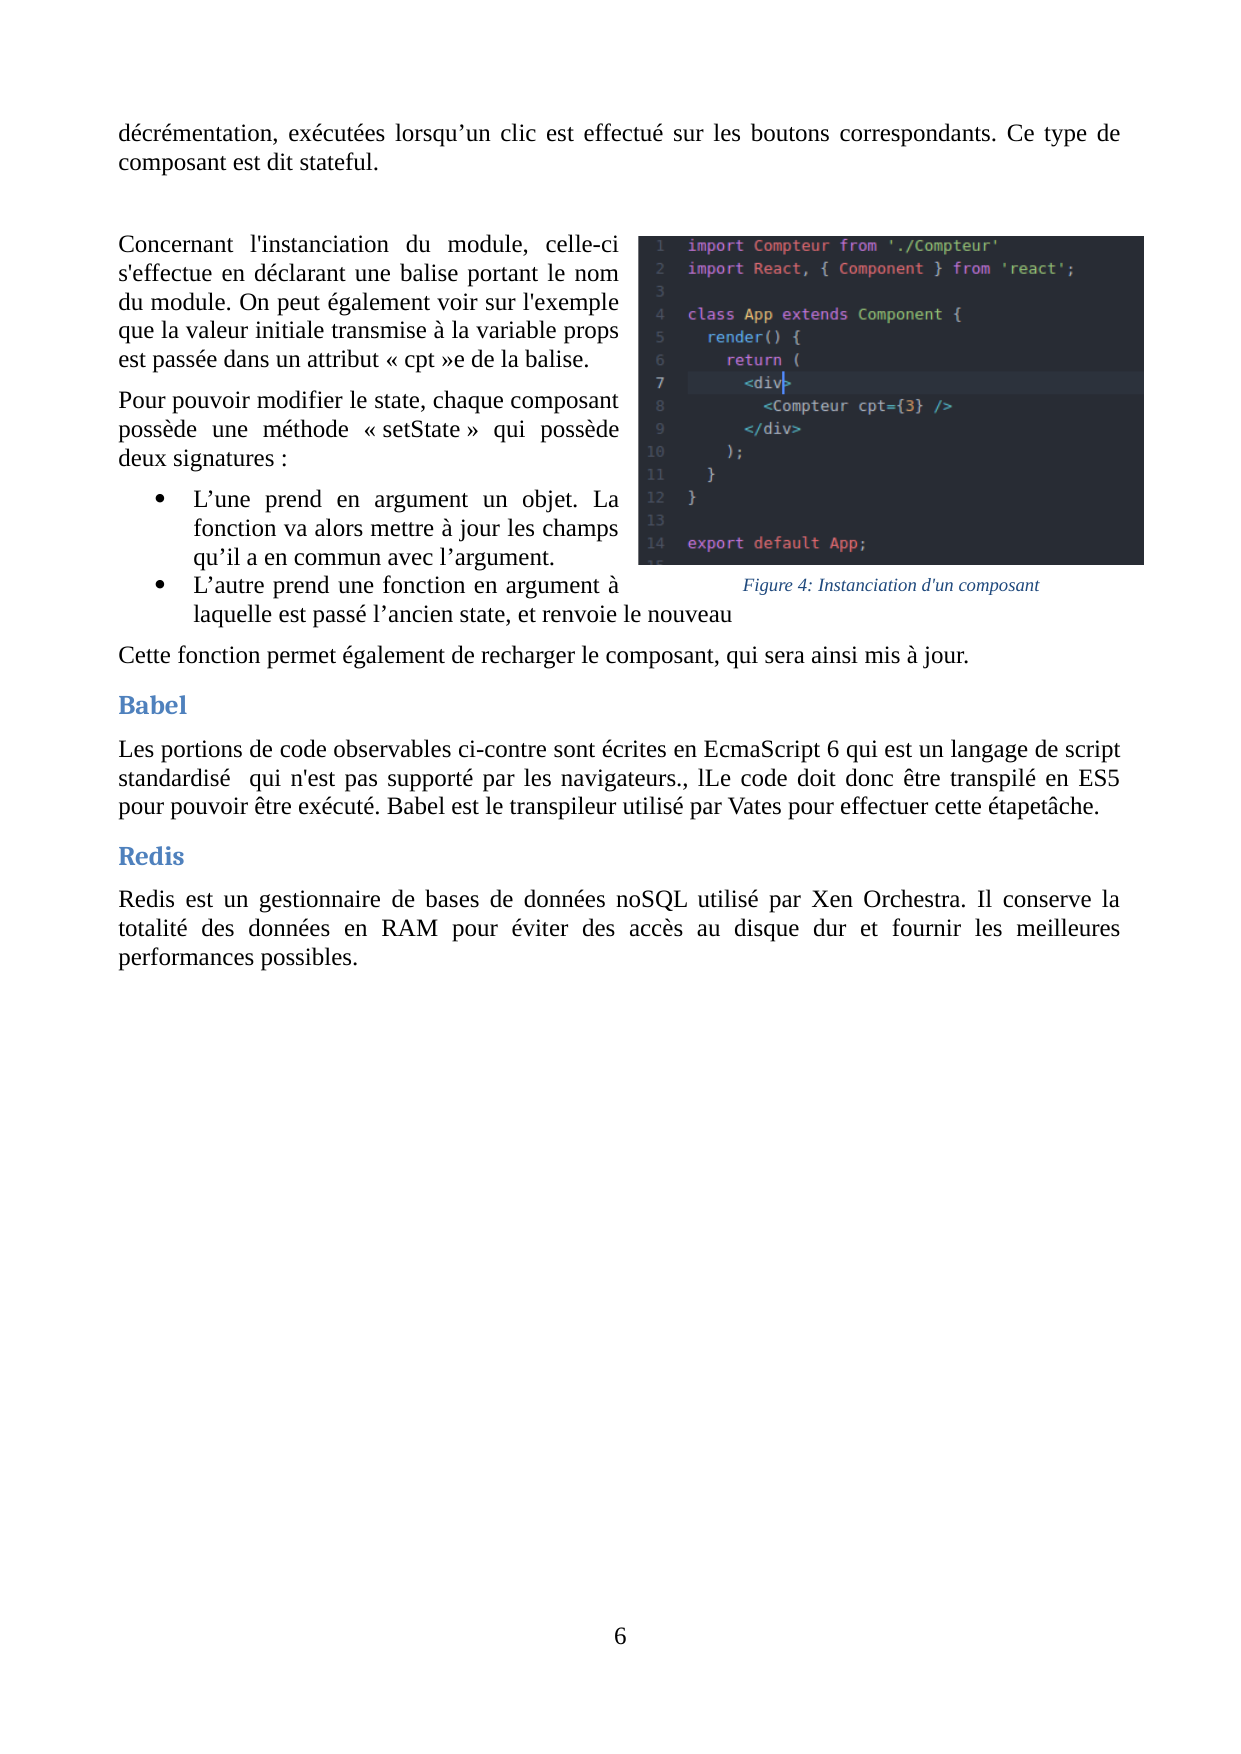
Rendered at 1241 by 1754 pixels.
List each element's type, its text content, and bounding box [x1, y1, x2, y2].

text Pour pouvoir modifier le state, chaque composant possède une méthode « setState » qui possède deux signatures : [118, 386, 638, 472]
text Concernant l'instanciation du module, celle-ci s'effectue en déclarant une balise portant le nom du module. On peut également voir sur l'exemple que la valeur initiale transmise à la variable props est passée dans un attribu de la balise. [118, 229, 1122, 373]
subtitle Babel [118, 690, 1122, 721]
list L’autre prend une fonction en argument à laquelle est passé l’ancien state, et renvoie le nouveau [156, 571, 1122, 628]
list L’une prend en argument un objet. La fonction va alors mettre à jour les champs qu’il a en commun avec l’argument. [156, 484, 1122, 571]
picture [638, 236, 1144, 565]
text Les portions de code observables ci-contre sont écrites en EcmaScript 6 qui est un langage de script standardiséqui n'est pas supporté par les navigateurs e code doit donc être transpilé en ES5 pour pouvoir être exécuté. Babel est le transpileur utilisé par Vates pour effectuer cette . [118, 734, 1122, 820]
